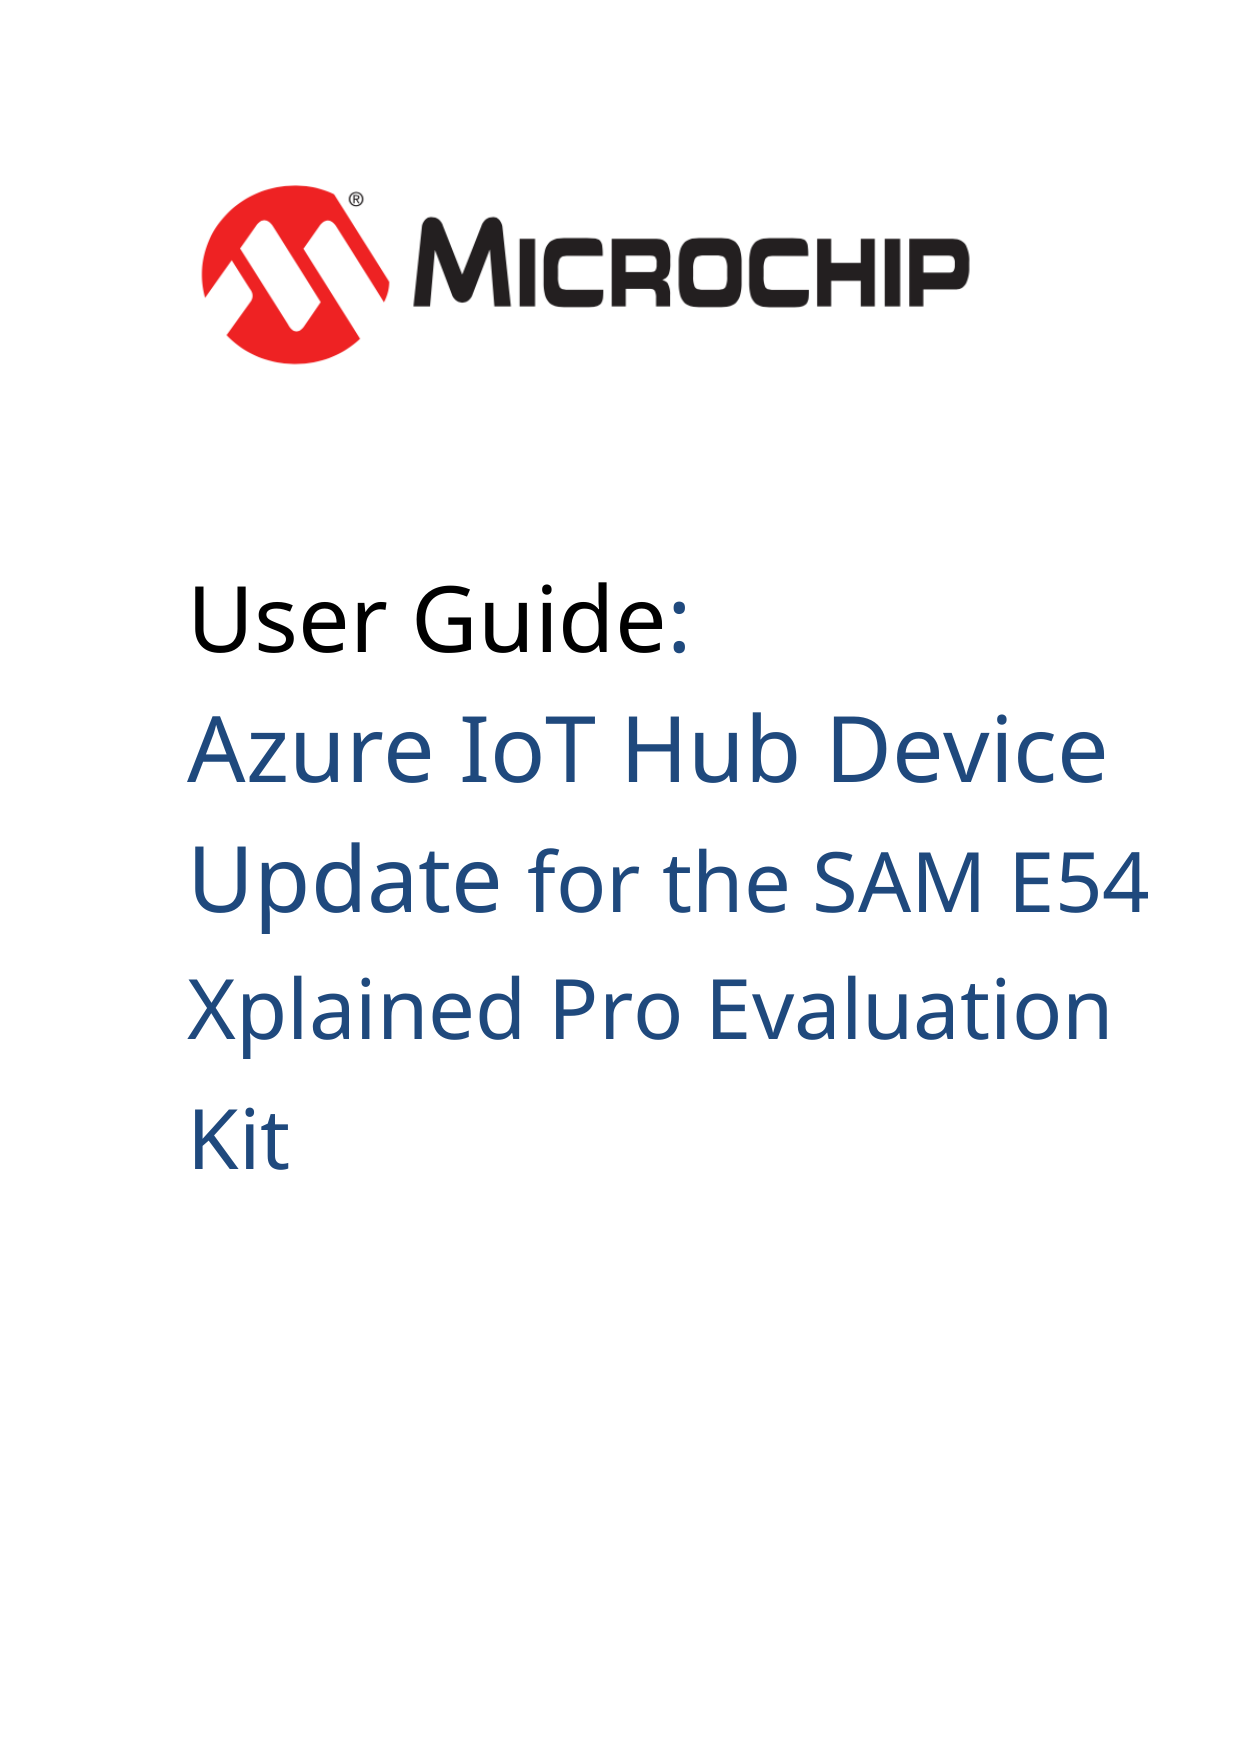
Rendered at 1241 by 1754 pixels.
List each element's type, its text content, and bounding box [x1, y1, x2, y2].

title Azure IoT Hub Device Update for the SAM E54 Xplained Pro Evaluation Kit [187, 682, 1218, 1202]
title User Guide: [187, 552, 1218, 682]
picture [187, 162, 980, 375]
